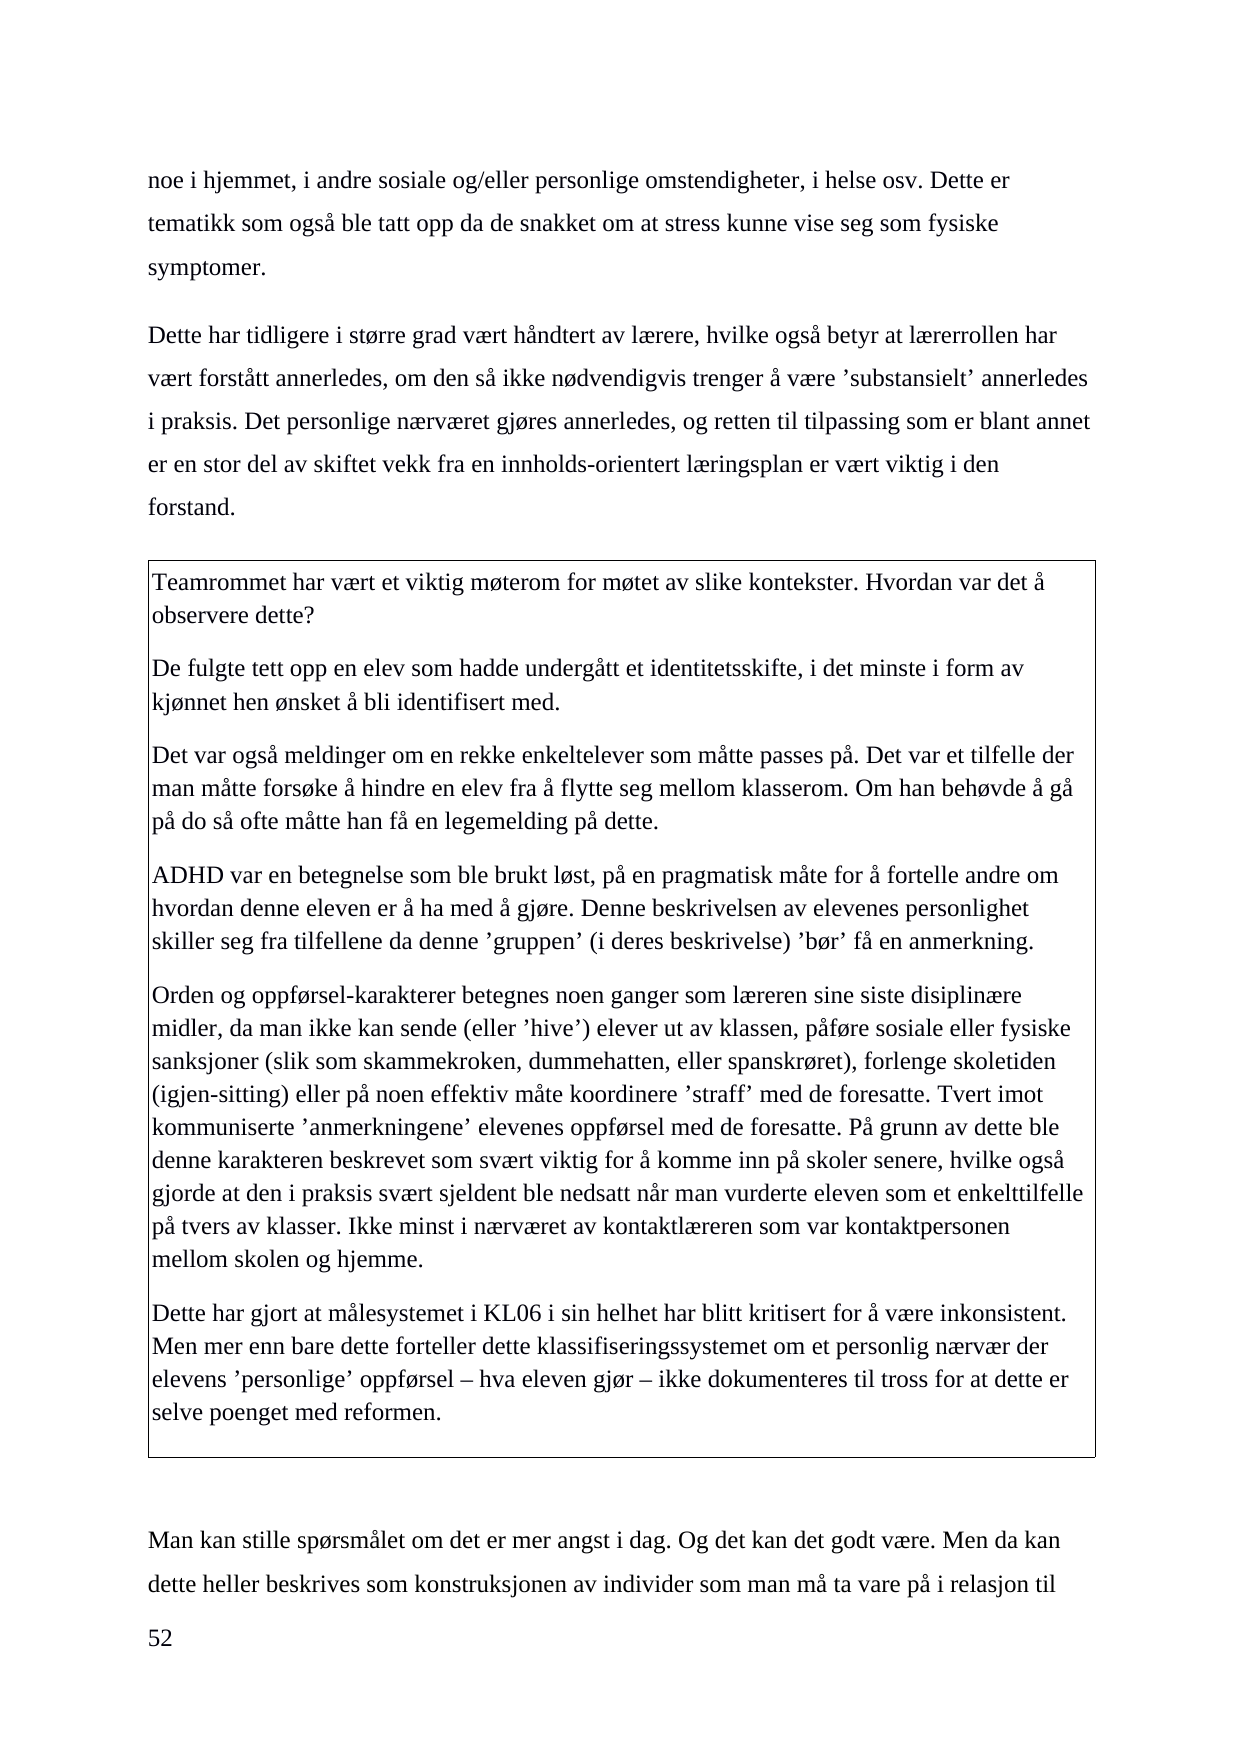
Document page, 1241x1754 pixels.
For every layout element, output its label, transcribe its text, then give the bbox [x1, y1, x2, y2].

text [148, 165, 1092, 280]
table_header Teamrommet har vært et viktig møterom for møtet av slike kontekster. Hvordan var det å observere dette? De fulgte tett opp en elev som hadde undergått et identitetsskifte, i det minste i form av kjønnet hen ønsket å bli identifisert med. Det var også meldinger om en rekke enkeltelever som måtte passes på. Det var et tilfelle der man måtte forsøke å hindre en elev fra å flytte seg mellom klasserom. Om han behøvde å gå på do så ofte måtte han få en legemelding på dette. ADHD var en betegnelse som ble brukt løst, på en pragmatisk måte for å fortelle andre om hvordan denne eleven er å ha med å gjøre. Denne beskrivelsen av elevenes personlighet skiller seg fra tilfellene da denne ’gruppen’ (i deres beskrivelse) ’bør’ få en anmerkning. Orden og oppførsel-karakterer betegnes noen ganger som læreren sine siste disiplinære midler, da man ikke kan sende (eller ’hive’) elever ut av klassen, påføre sosiale eller fysiske sanksjoner (slik som skammekroken, dummehatten, eller spanskrøret), forlenge skoletiden (igjen-sitting) eller på noen effektiv måte koordinere ’straff’ med de foresatte. Tvert imot kommuniserte ’anmerkningene’ elevenes oppførsel med de foresatte. På grunn av dette ble denne karakteren beskrevet som svært viktig for å komme inn på skoler senere, hvilke også gjorde at den i praksis svært sjeldent ble nedsatt når man vurderte eleven som et enkelttilfelle på tvers av klasser. Ikke minst i nærværet av kontaktlæreren som var kontaktpersonen mellom skolen og hjemme. Dette har gjort at målesystemet i KL06 i sin helhet har blitt kritisert for å være inkonsistent. Men mer enn bare dette forteller dette klassifiseringssystemet om et personlig nærvær der elevens ’personlige’ oppførsel – hva eleven gjør – ikke dokumenteres til tross for at dette er selve poenget med reformen. [149, 561, 1095, 1457]
text Dette har tidligere i større grad vært håndtert av lærere, hvilke også betyr at lærerrollen har vært forstått annerledes, om den så ikke nødvendigvis trenger å være ’substansielt’ annerledes i praksis. Det personlige nærværet gjøres annerledes, og retten til tilpassing som er blant annet er en stor del av skiftet vekk fra en innholds-orientert læringsplan er vært viktig i den forstand. [148, 320, 1092, 521]
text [148, 1526, 1092, 1597]
